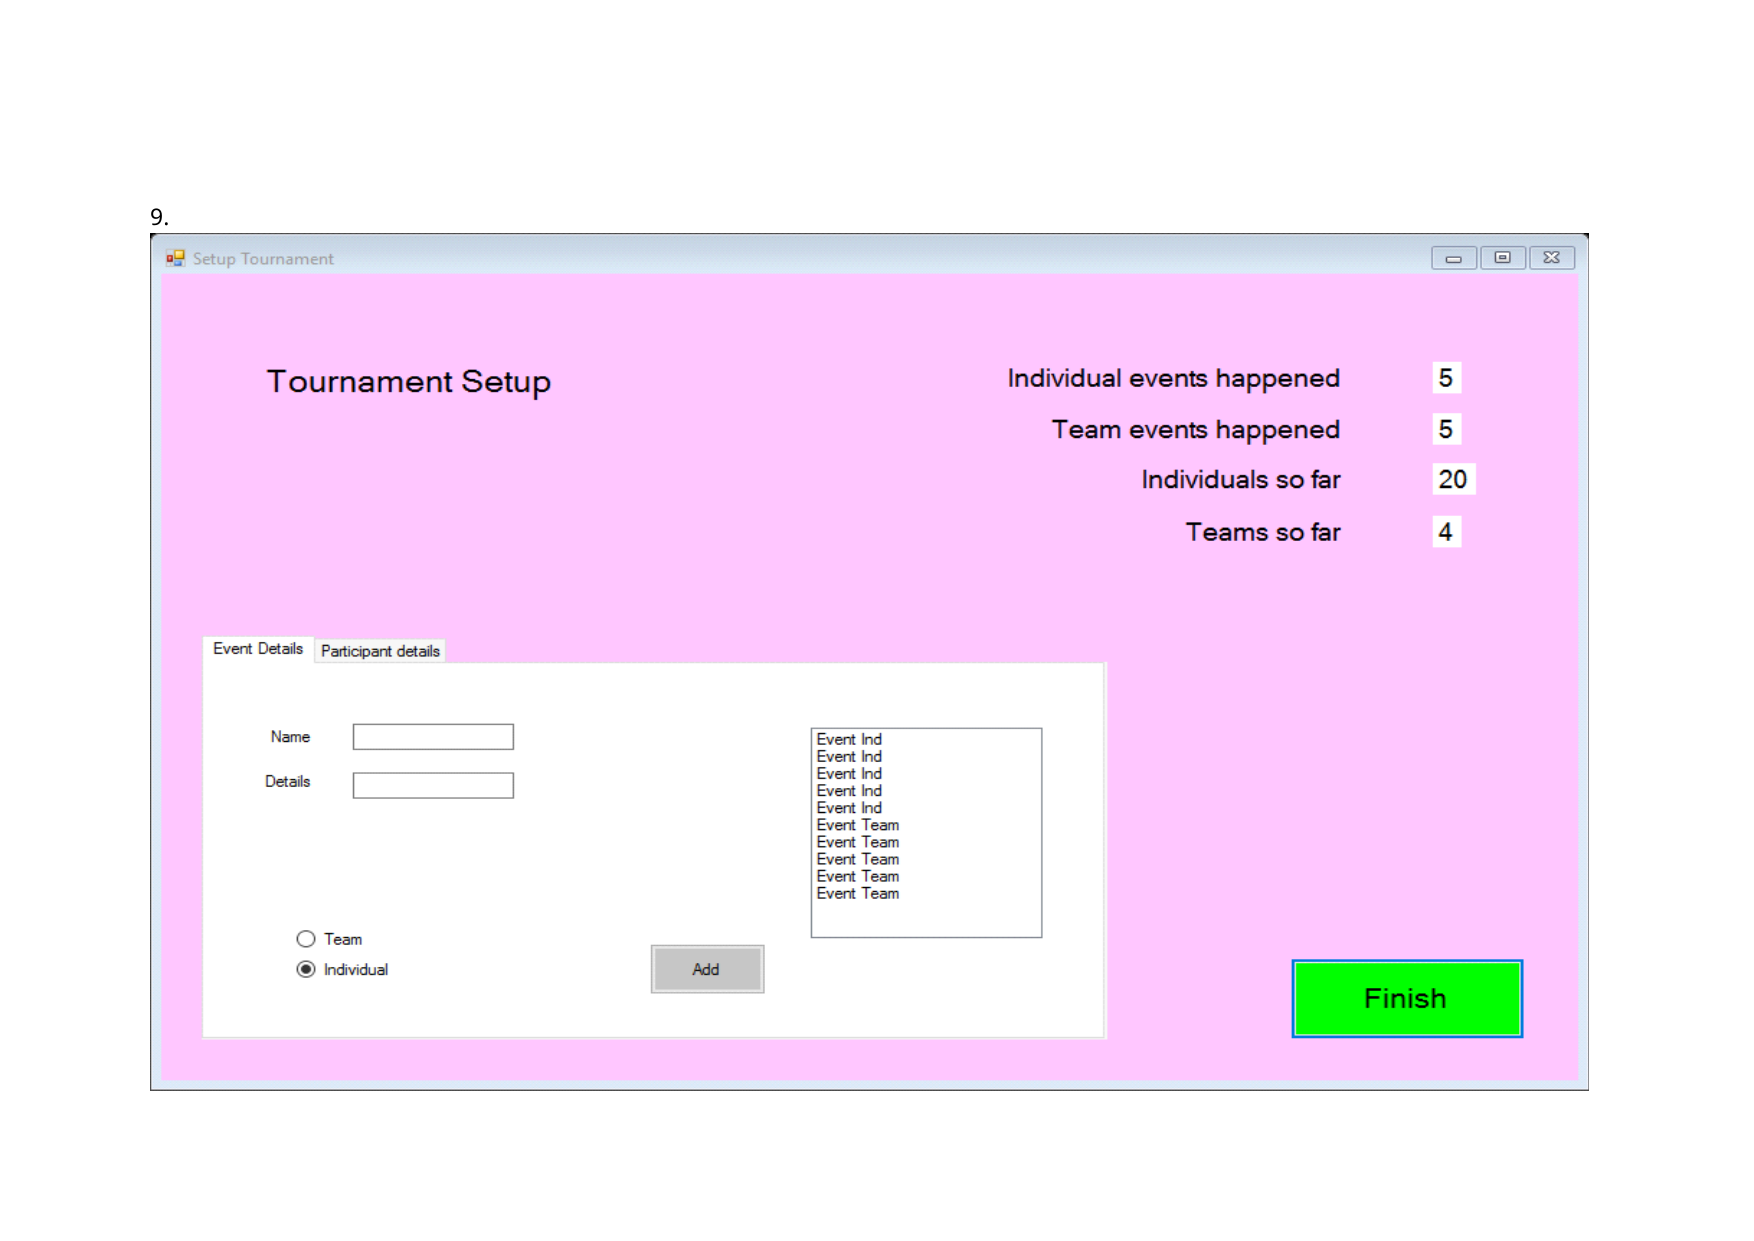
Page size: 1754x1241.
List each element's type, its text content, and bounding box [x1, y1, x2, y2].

picture [150, 233, 1589, 1091]
